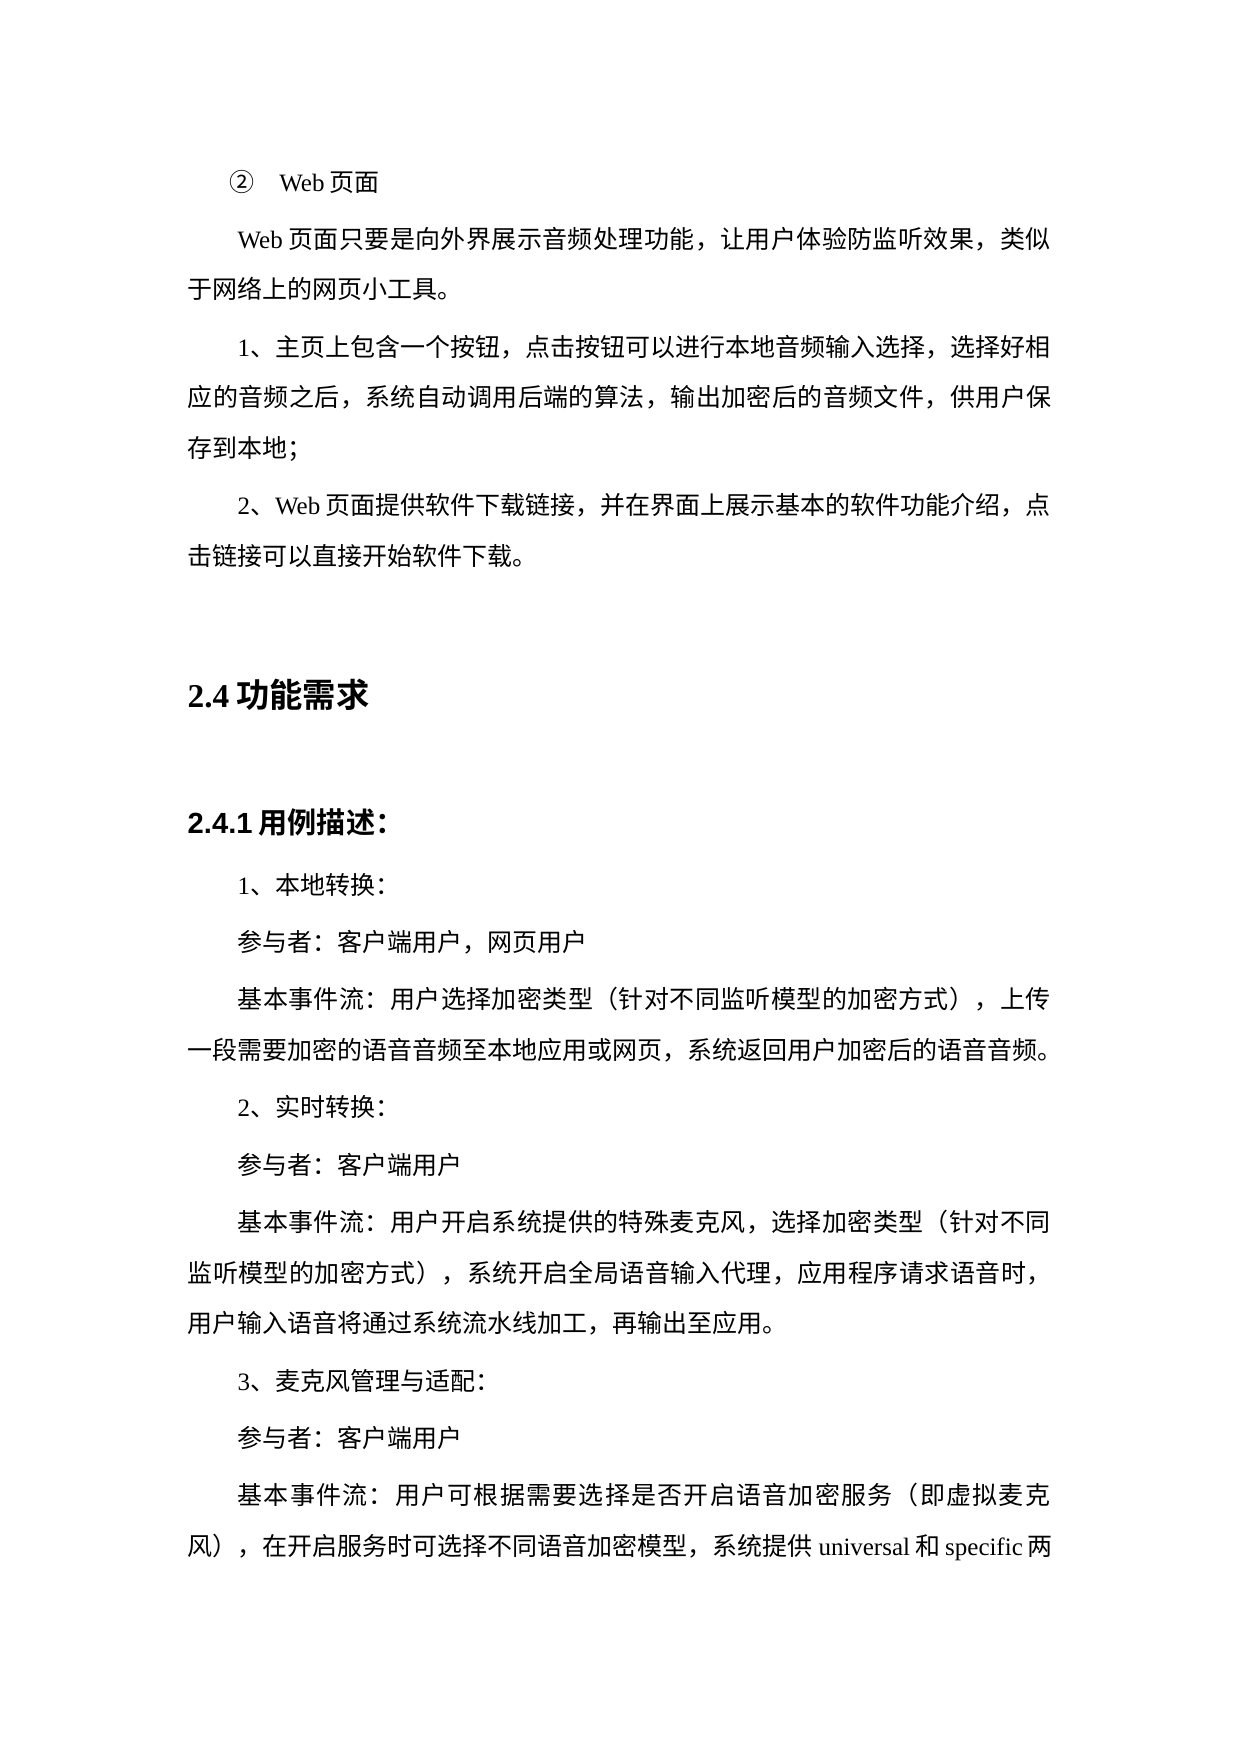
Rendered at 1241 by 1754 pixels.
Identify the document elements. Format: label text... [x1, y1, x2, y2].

text 2、实时转换： [187, 1088, 1053, 1124]
text 1、本地转换： [187, 866, 1053, 902]
text 基本事件流：用户选择加密类型（针对不同监听模型的加密方式），上传一段需要加密的语音音频至本地应用或网页，系统返回用户加密后的语音音频。 [187, 980, 1053, 1067]
list Web页面 [187, 162, 1053, 198]
text 2、Web页面提供软件下载链接，并在界面上展示基本的软件功能介绍，点击链接可以直接开始软件下载。 [187, 486, 1053, 573]
text Web页面只要是向外界展示音频处理功能，让用户体验防监听效果，类似于网络上的网页小工具。 [187, 219, 1053, 306]
subtitle 2.4.1用例描述： [187, 788, 1053, 853]
text 基本事件流：用户开启系统提供的特殊麦克风，选择加密类型（针对不同监听模型的加密方式），系统开启全局语音输入代理，应用程序请求语音时，用户输入语音将通过系统流水线加工，再输出至应用。 [187, 1202, 1053, 1340]
text 参与者：客户端用户 [187, 1418, 1053, 1454]
text 参与者：客户端用户，网页用户 [187, 923, 1053, 959]
text 3、麦克风管理与适配： [187, 1361, 1053, 1397]
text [187, 1475, 1053, 1562]
text 参与者：客户端用户 [187, 1145, 1053, 1181]
text 1、主页上包含一个按钮，点击按钮可以进行本地音频输入选择，选择好相应的音频之后，系统自动调用后端的算法，输出加密后的音频文件，供用户保存到本地； [187, 327, 1053, 465]
subtitle 2.4功能需求 [187, 661, 1053, 726]
